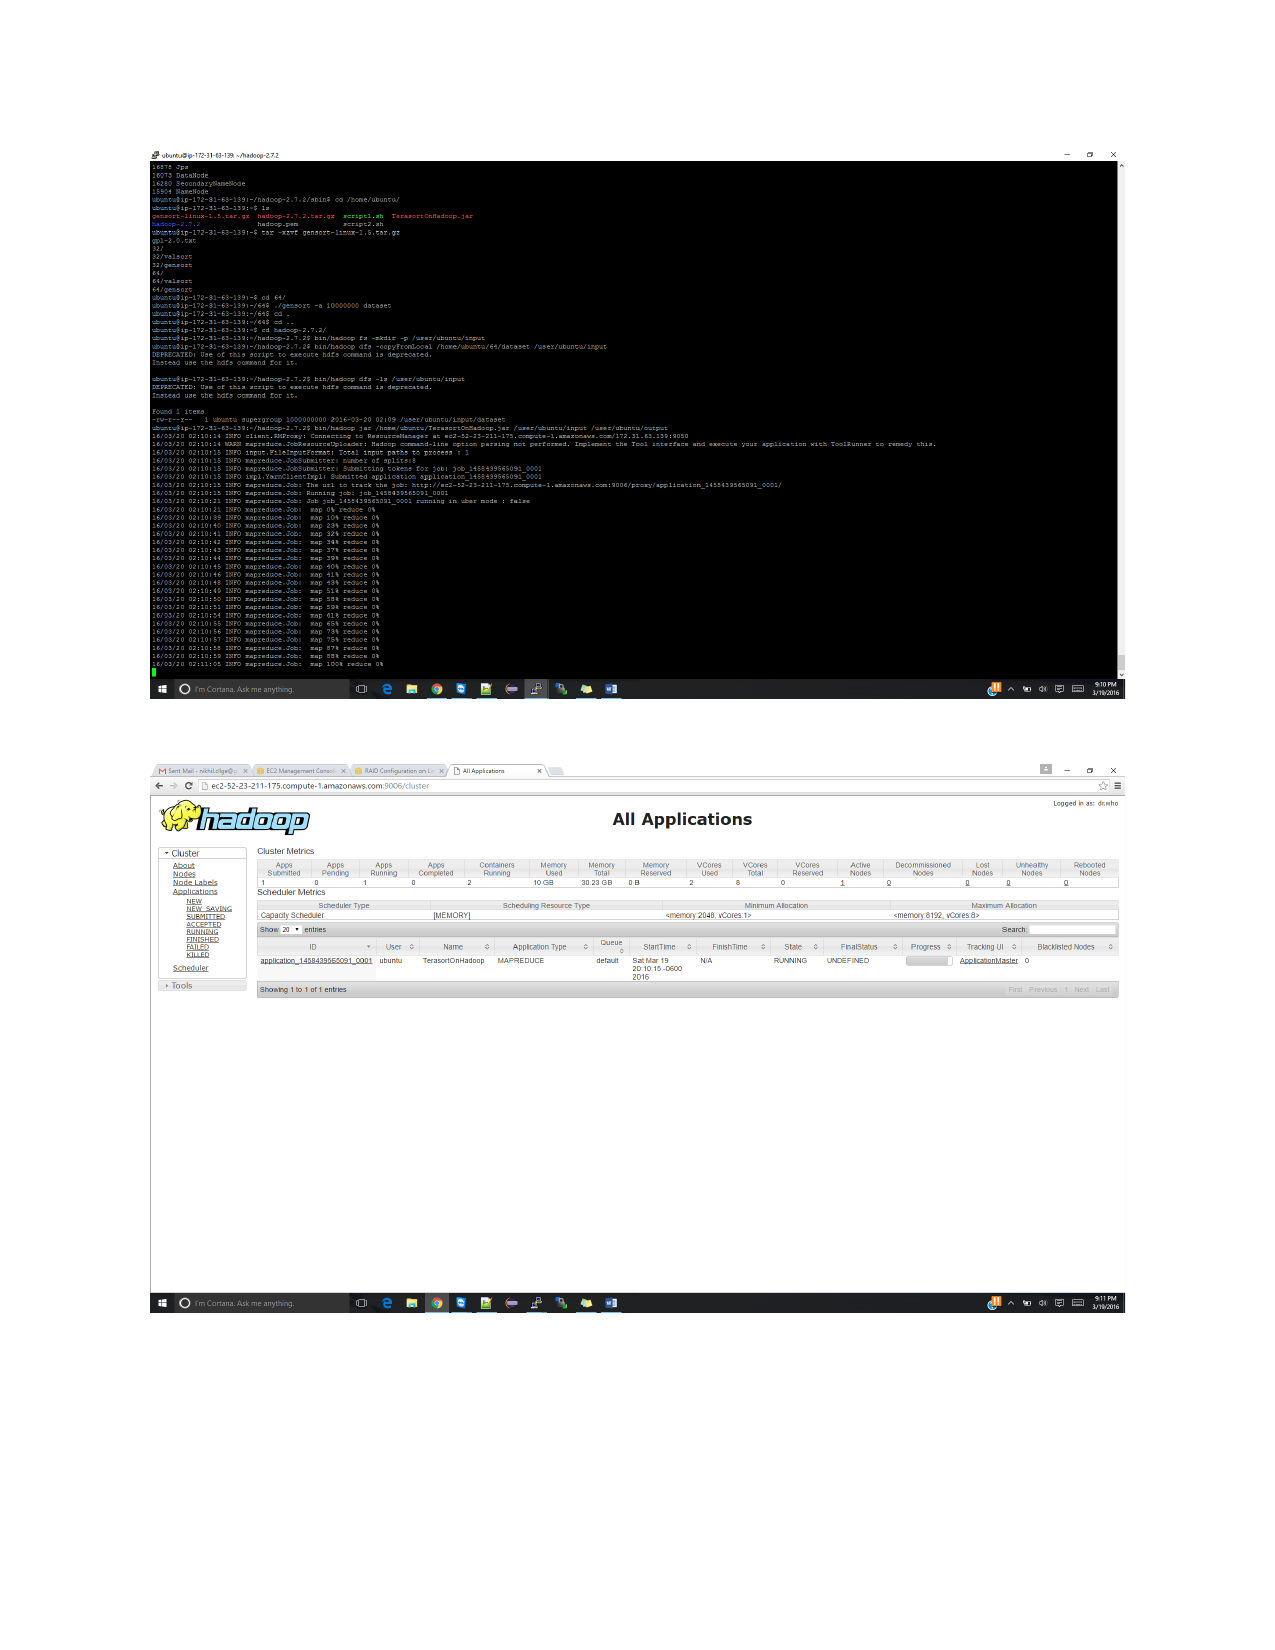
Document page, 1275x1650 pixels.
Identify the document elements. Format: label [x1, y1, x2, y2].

picture [150, 150, 1125, 699]
picture [150, 764, 1125, 1313]
